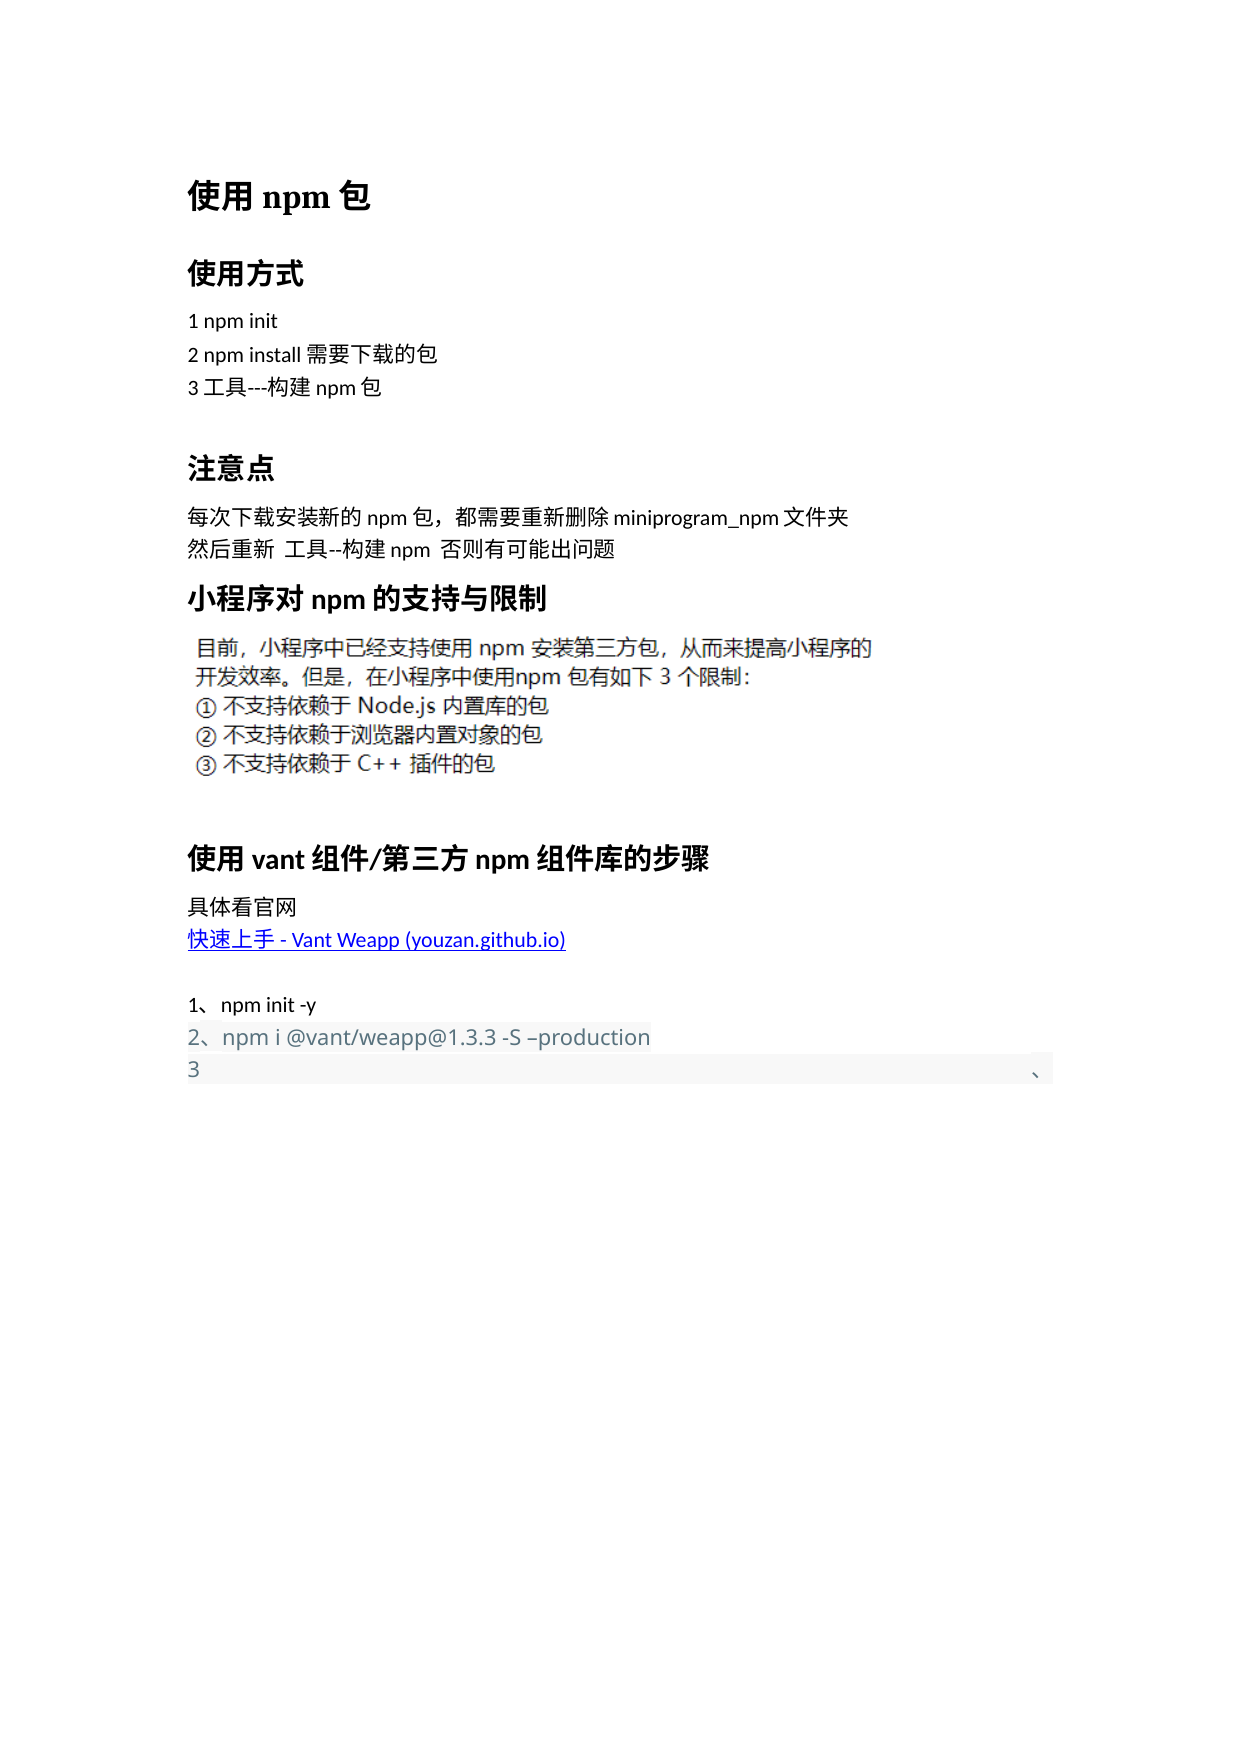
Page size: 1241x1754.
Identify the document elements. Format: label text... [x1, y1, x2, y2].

subtitle 注意点 [187, 434, 1053, 499]
subtitle 使用vant组件/第三方npm组件库的步骤 [187, 824, 1053, 889]
subtitle 使用 npm 包 [187, 162, 1053, 227]
text 1 npm init [187, 304, 1053, 337]
text 每次下载安装新的npm包，都需要重新删除miniprogram_npm文件夹 [187, 499, 1053, 532]
subtitle 小程序对 npm 的支持与限制 [187, 564, 1053, 629]
picture [187, 629, 882, 781]
text 2、npm i @vant/weapp@1.3.3 -S –production [187, 1019, 1053, 1052]
text 1、npm init -y [187, 987, 1053, 1019]
text 2 npm install 需要下载的包 [187, 337, 1053, 369]
text 然后重新 工具--构建npm 否则有可能出问题 [187, 532, 1053, 564]
text 快速上手 - Vant Weapp (youzan.github.io) [187, 922, 1053, 954]
text 具体看官网 [187, 889, 1053, 922]
subtitle 使用方式 [187, 239, 1053, 304]
text 3 工具---构建npm包 [187, 369, 1053, 402]
